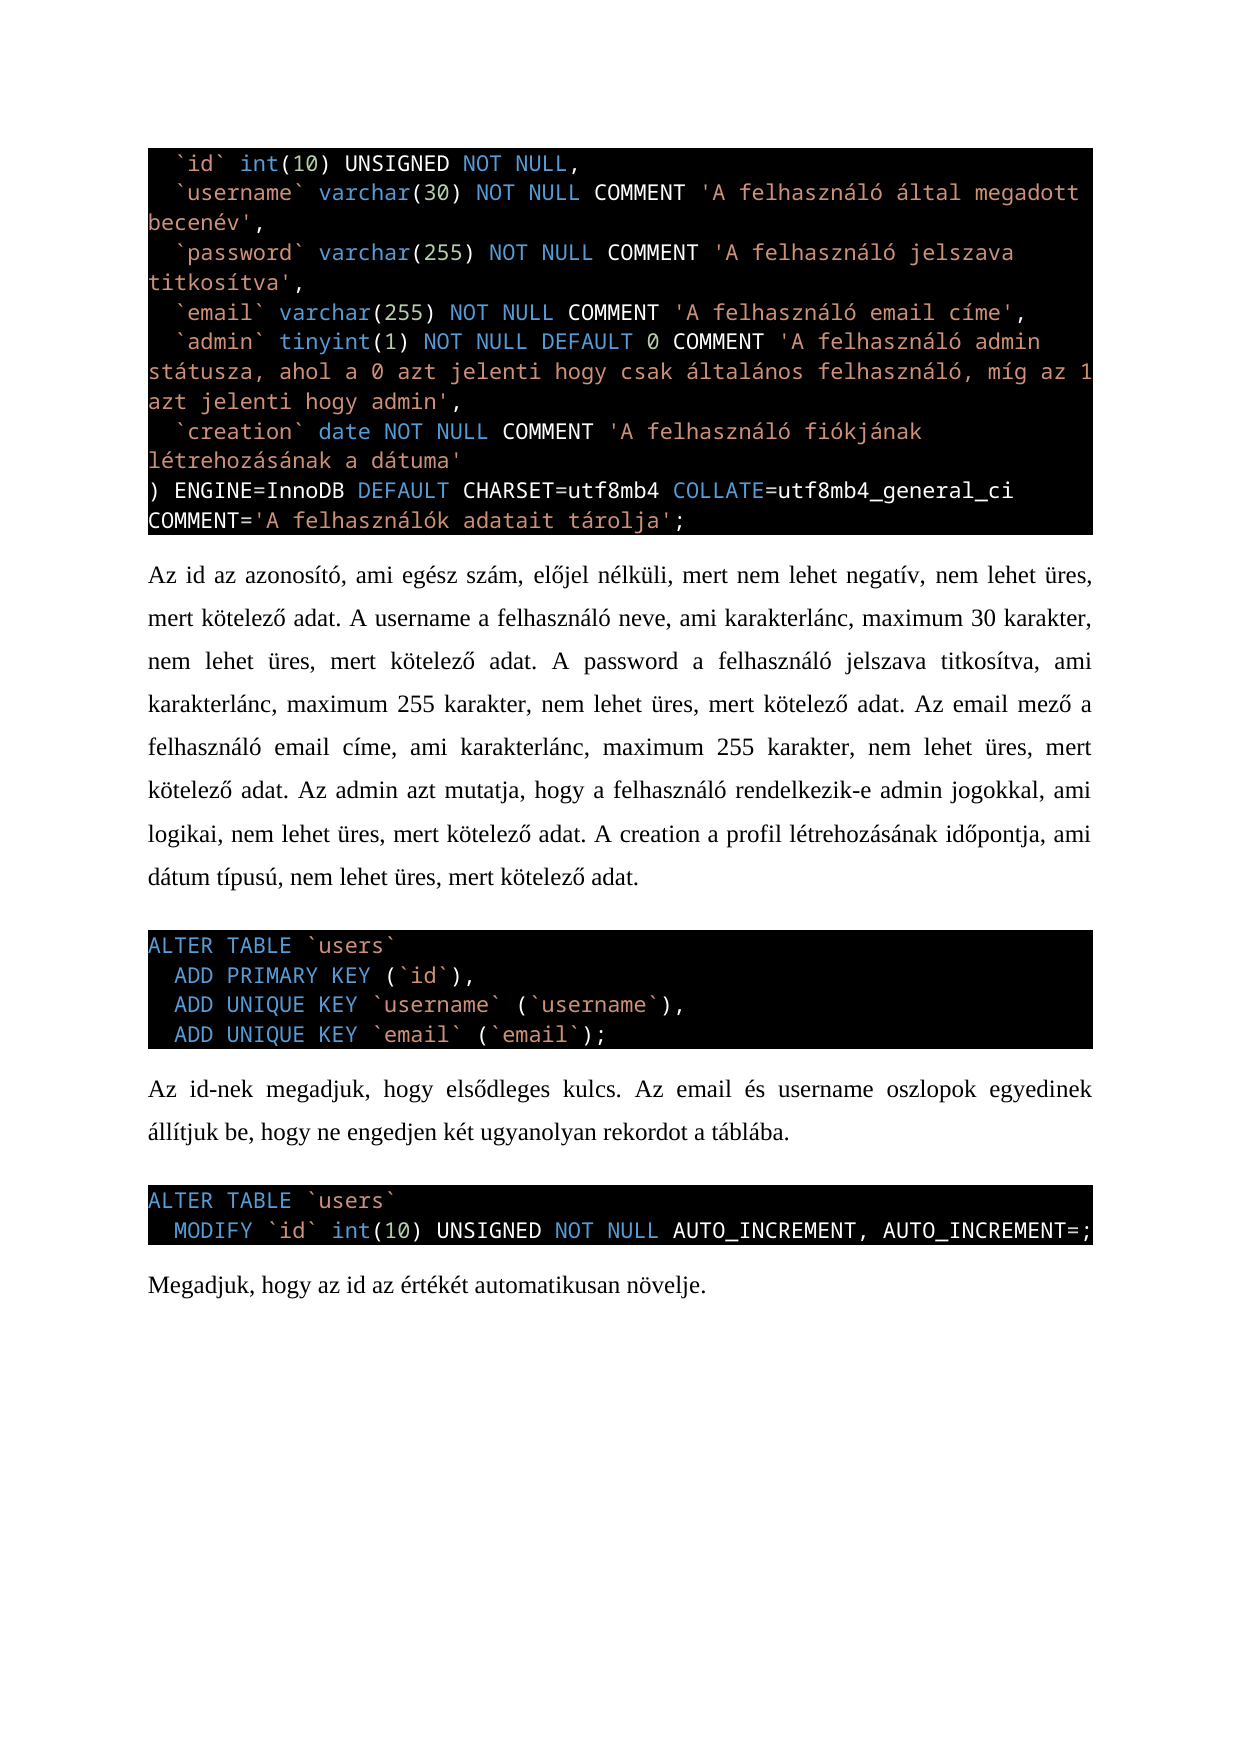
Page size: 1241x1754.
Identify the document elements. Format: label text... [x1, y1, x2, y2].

text `password` varchar(255) NOT NULL COMMENT 'A felhasználó jelszava titkosítva', [148, 237, 1093, 297]
text ADD UNIQUE KEY `email` (`email`); [148, 1019, 1093, 1049]
text ALTER TABLE `users` [148, 1185, 1093, 1215]
text ALTER TABLE `users` [148, 930, 1093, 960]
text `id` int(10) UNSIGNED NOT NULL, [148, 148, 1093, 177]
text Megadjuk, hogy az id az értékét automatikusan növelje. [148, 1270, 1093, 1299]
text ADD UNIQUE KEY `username` (`username`), [148, 989, 1093, 1019]
text `creation` date NOT NULL COMMENT 'A felhasználó fiókjának létrehozásának a dátuma' [148, 416, 1093, 475]
text ) ENGINE=InnoDB DEFAULT CHARSET=utf8mb4 COLLATE=utf8mb4_general_ci COMMENT='A felhasználók adatait tárolja'; [148, 475, 1093, 535]
text Az id az azonosító, ami egész szám, előjel nélküli, mert nem lehet negatív, nem lehet üres, mert kötelező adat. A username a felhasználó neve, ami karakterlánc, maximum 30 karakter, nem lehet üres, mert kötelező adat. A password a felhasználó jelszava titkosítva, ami karakterlánc, maximum 255 karakter, nem lehet üres, mert kötelező adat. Az email mező a felhasználó email címe, ami karakterlánc, maximum 255 karakter, nem lehet üres, mert kötelező adat. Az admin azt mutatja, hogy a felhasználó rendelkezik-e admin jogokkal, ami logikai, nem lehet üres, mert kötelező adat. A creation a profil létrehozásának időpontja, ami dátum típusú, nem lehet üres, mert kötelező adat. [148, 560, 1093, 891]
text Az id-nek megadjuk, hogy elsődleges kulcs. Az email és username oszlopok egyedinek állítjuk be, hogy ne engedjen két ugyanolyan rekordot a táblába. [148, 1074, 1093, 1146]
text `admin` tinyint(1) NOT NULL DEFAULT 0 COMMENT 'A felhasználó admin státusza, ahol a 0 azt jelenti hogy csak általános felhasználó, míg az 1 azt jelenti hogy admin', [148, 326, 1093, 416]
text ADD PRIMARY KEY (`id`), [148, 960, 1093, 989]
text MODIFY `id` int(10) UNSIGNED NOT NULL AUTO_INCREMENT, AUTO_INCREMENT=; [148, 1215, 1093, 1245]
text `email` varchar(255) NOT NULL COMMENT 'A felhasználó email címe', [148, 297, 1093, 326]
text `username` varchar(30) NOT NULL COMMENT 'A felhasználó által megadott becenév', [148, 177, 1093, 237]
